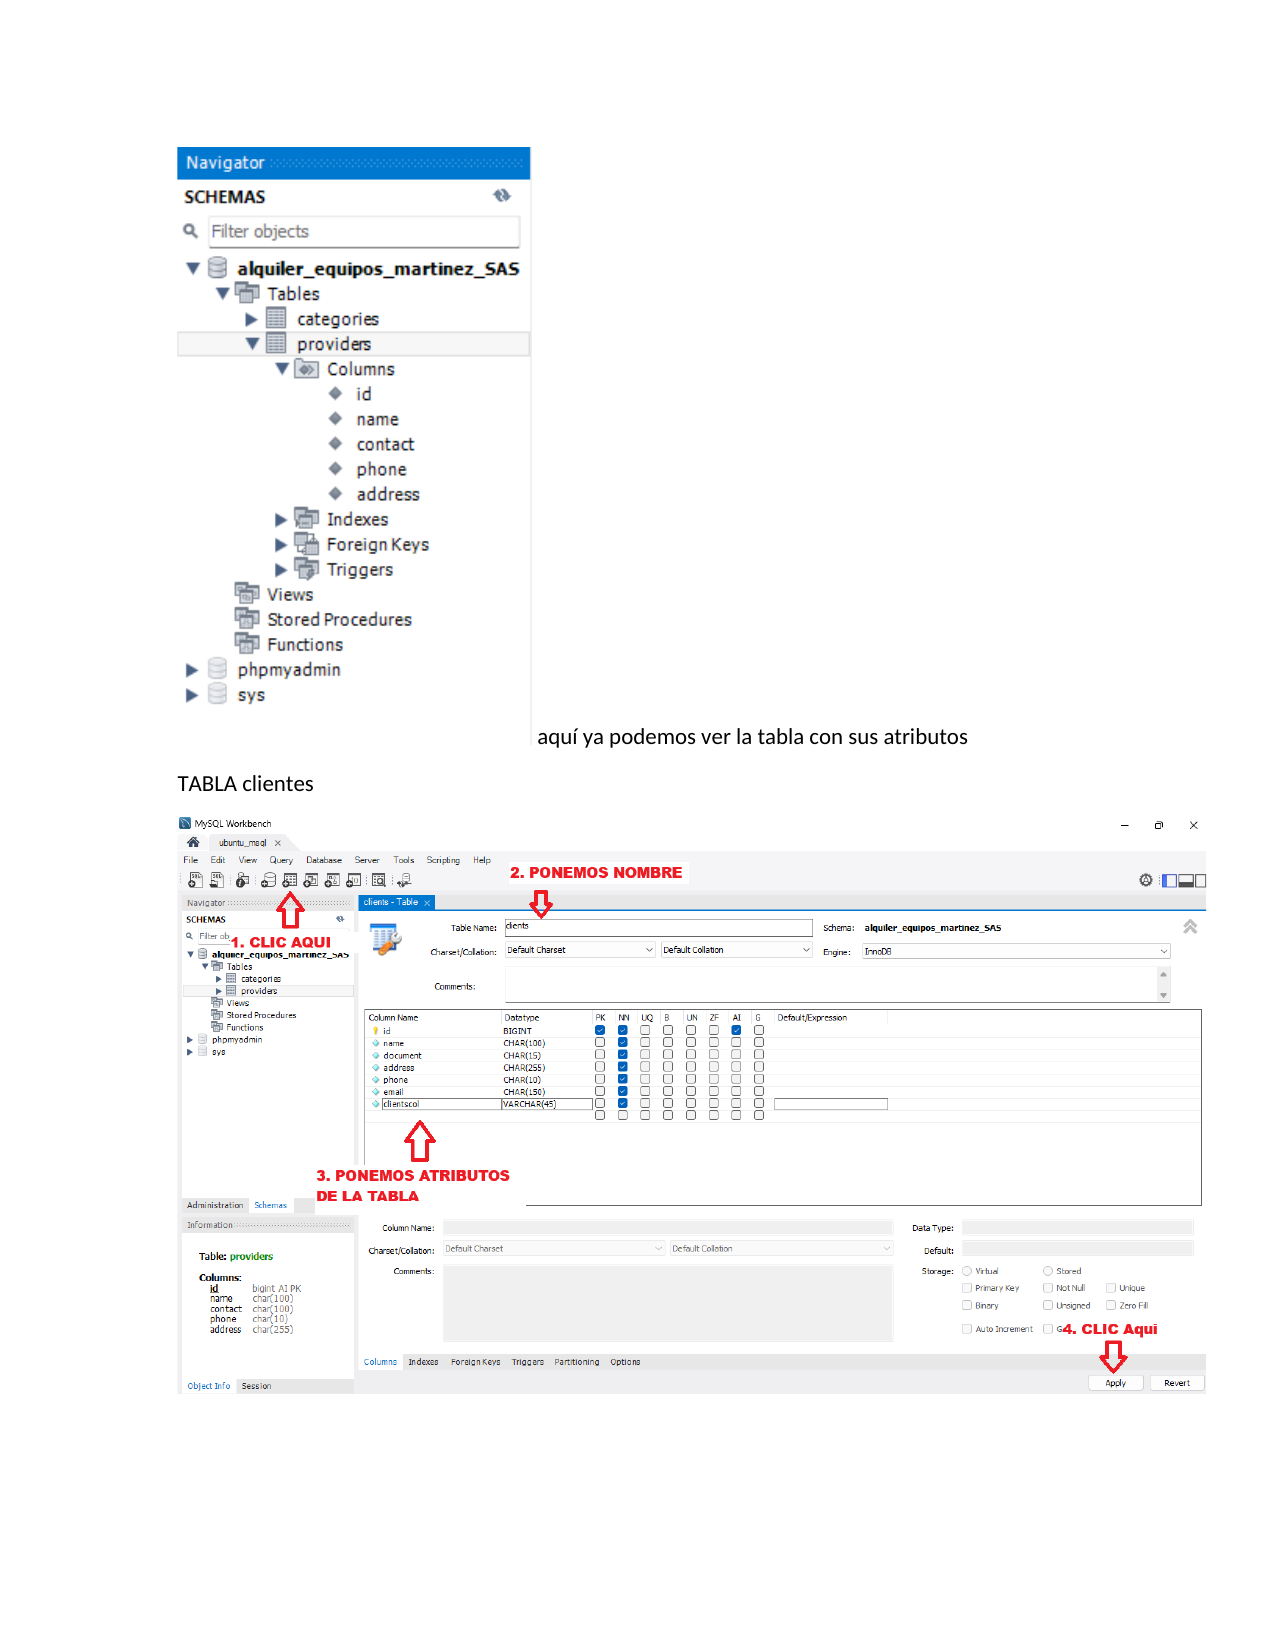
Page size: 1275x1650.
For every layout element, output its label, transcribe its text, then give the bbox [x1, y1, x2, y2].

picture [177, 816, 1207, 1394]
text TABLA clientes [177, 769, 1098, 797]
picture [177, 147, 532, 745]
